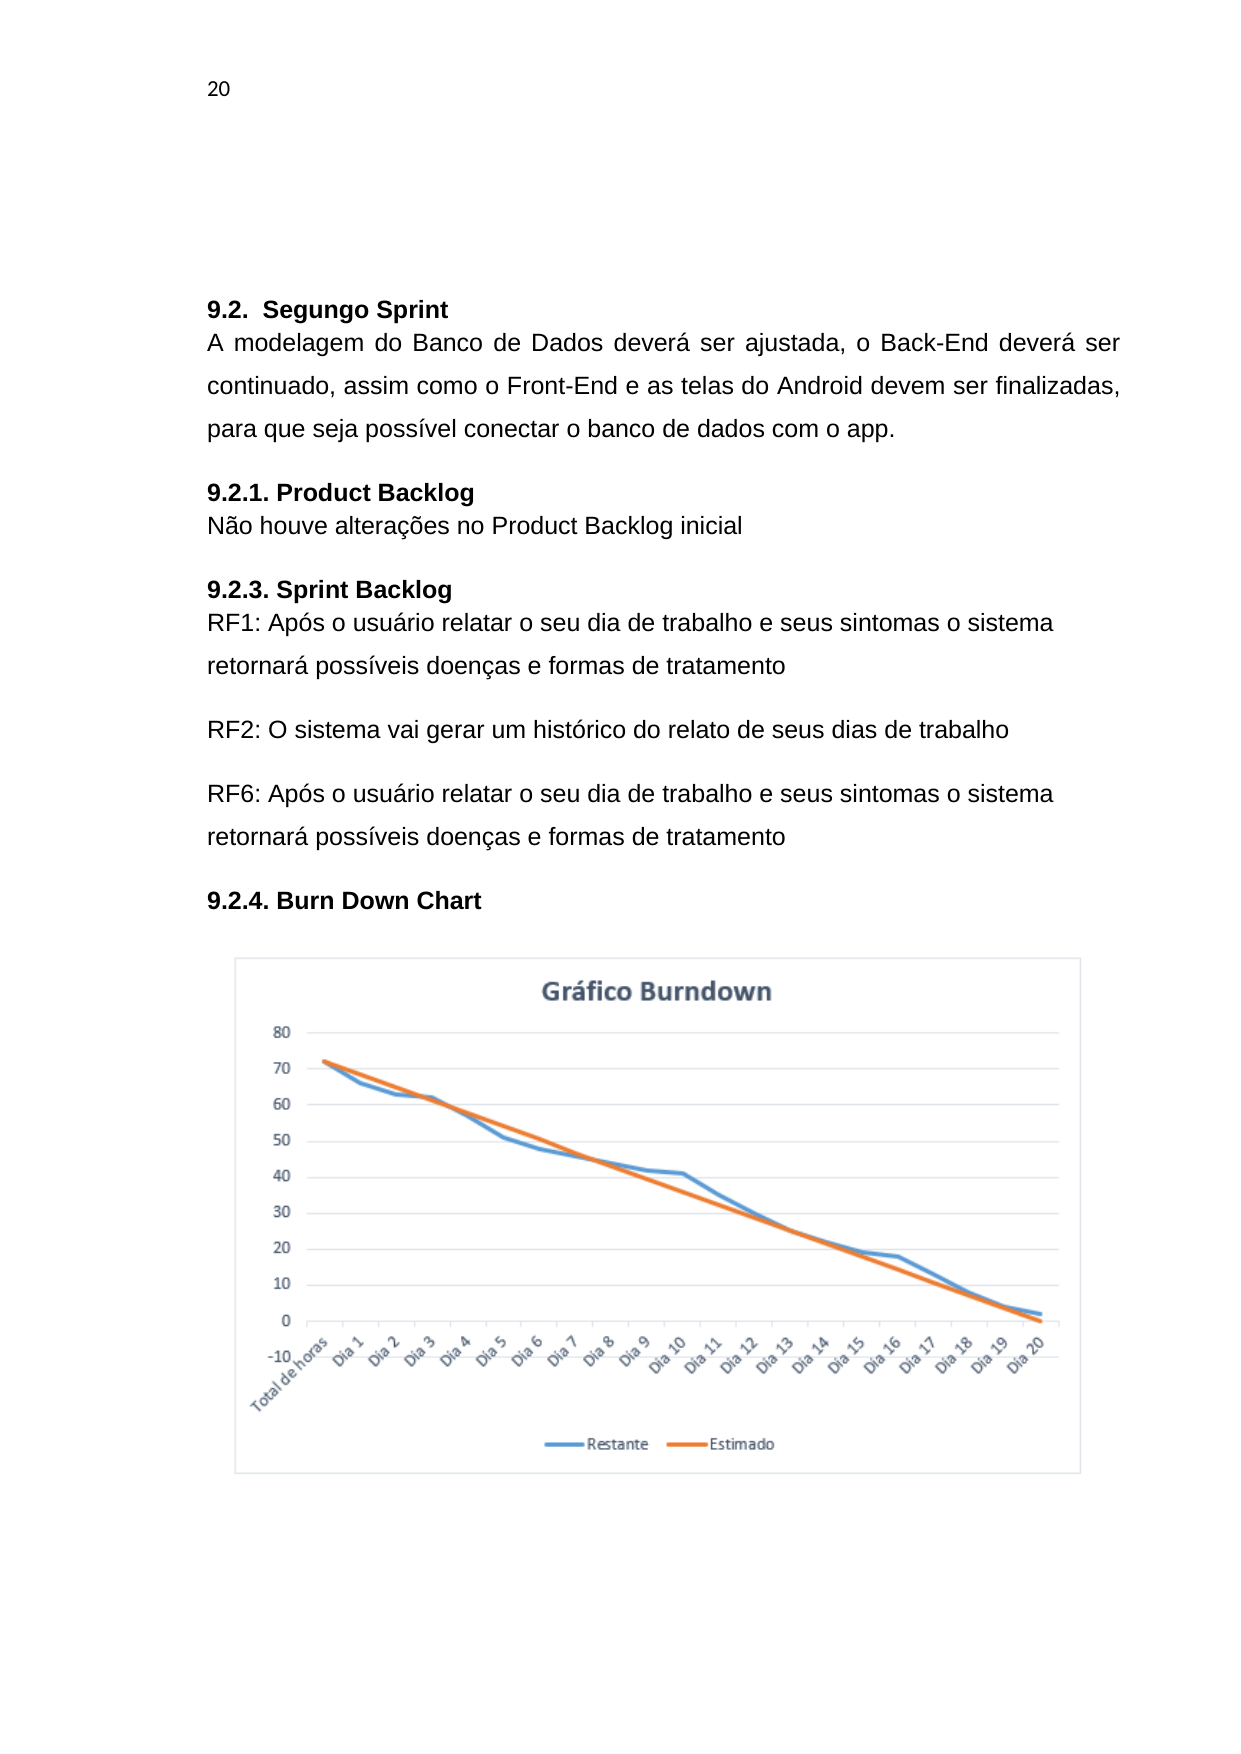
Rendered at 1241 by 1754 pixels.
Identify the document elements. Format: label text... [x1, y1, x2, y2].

text RF2: O sistema vai gerar um histórico do relato de seus dias de trabalho [207, 715, 1122, 744]
text A modelagem do Banco de Dados deverá ser ajustada, o Back-End deverá ser continuado, assim como o Front-End e as telas do Android devem ser finalizadas, para que seja possível conectar o banco de dados com o app. [207, 328, 1122, 443]
subtitle 9.2.4. Burn Down Chart [207, 886, 1122, 915]
subtitle 9.2.3. Sprint Backlog [207, 575, 1122, 604]
text RF1: Após o usuário relatar o seu dia de trabalho e seus sintomas o sistema retornará possíveis doenças e formas de tratamento [207, 608, 1122, 680]
list RF6: Após o usuário relatar o seu dia de trabalho e seus sintomas o sistema retornará possíveis doenças e formas de tratamento [207, 779, 1122, 851]
subtitle 9.2. Segungo Sprint [207, 295, 1122, 324]
text Não houve alterações no Product Backlog inicial [207, 511, 1122, 540]
picture [206, 919, 1123, 1490]
subtitle 9.2.1. Product Backlog [207, 478, 1122, 507]
